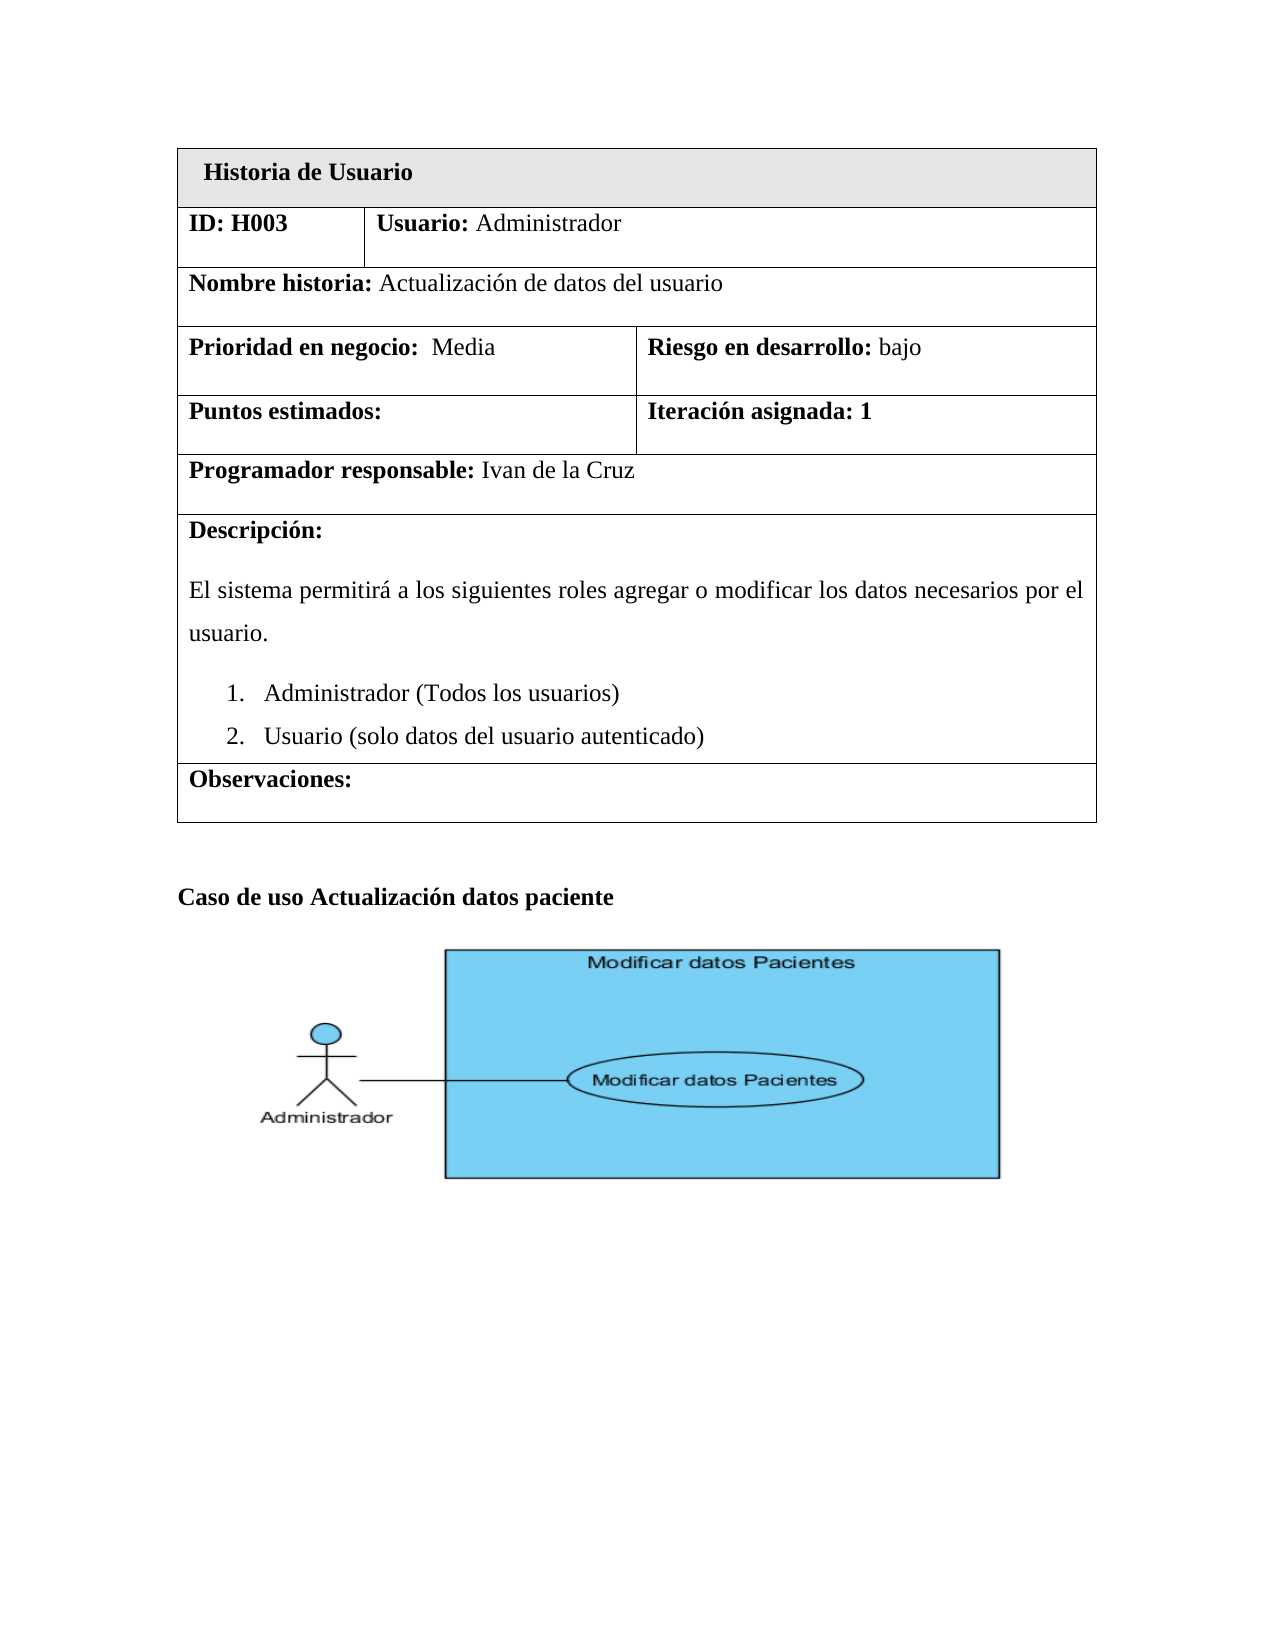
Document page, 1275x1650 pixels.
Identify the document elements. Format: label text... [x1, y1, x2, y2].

text Caso de uso Actualización datos paciente [177, 882, 1098, 911]
table_cell Nombre historia: Actualización de datos del usuario [178, 268, 1096, 326]
table_cell Iteración asignada: 1 [637, 396, 1096, 454]
table_cell Usuario: Administrador [365, 208, 1096, 267]
table_cell Puntos estimados: [178, 396, 636, 454]
table_cell Descripción: El sistema permitirá a los siguientes roles agregar o modificar los datos necesarios por el usuario. Administrador (Todos los usuarios) Usuario (solo datos del usuario autenticado) [178, 515, 1096, 763]
table_cell Prioridad en negocio: Media [178, 327, 636, 395]
table_cell Programador responsable: Ivan de la Cruz [178, 455, 1096, 514]
table_cell Riesgo en desarrollo: bajo [637, 327, 1096, 395]
table_header Historia de Usuario [178, 149, 1096, 207]
picture [259, 942, 1016, 1192]
table_cell ID: H003 [178, 208, 364, 267]
table_cell Observaciones: [178, 764, 1096, 822]
